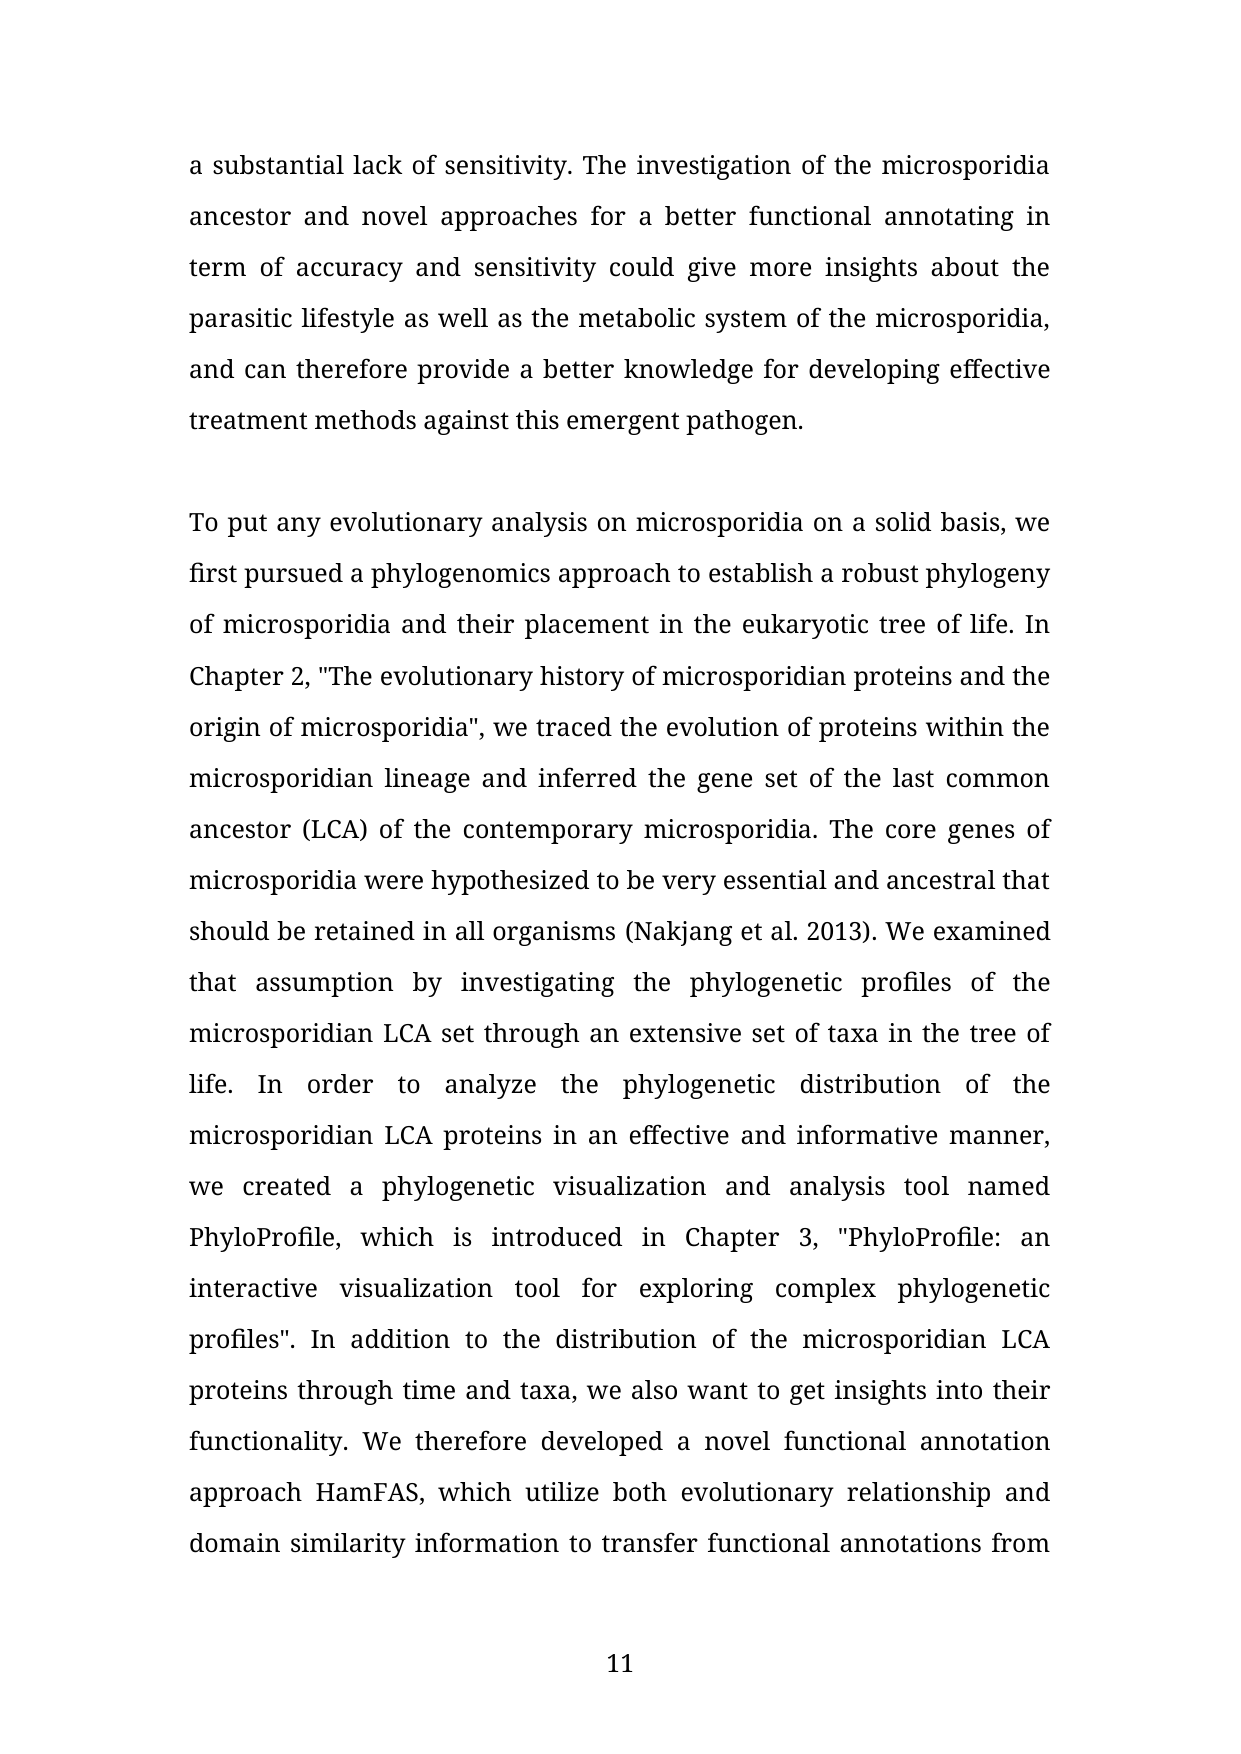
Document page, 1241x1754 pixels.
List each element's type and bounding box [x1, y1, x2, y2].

text [189, 148, 1051, 437]
text [189, 505, 1051, 1560]
